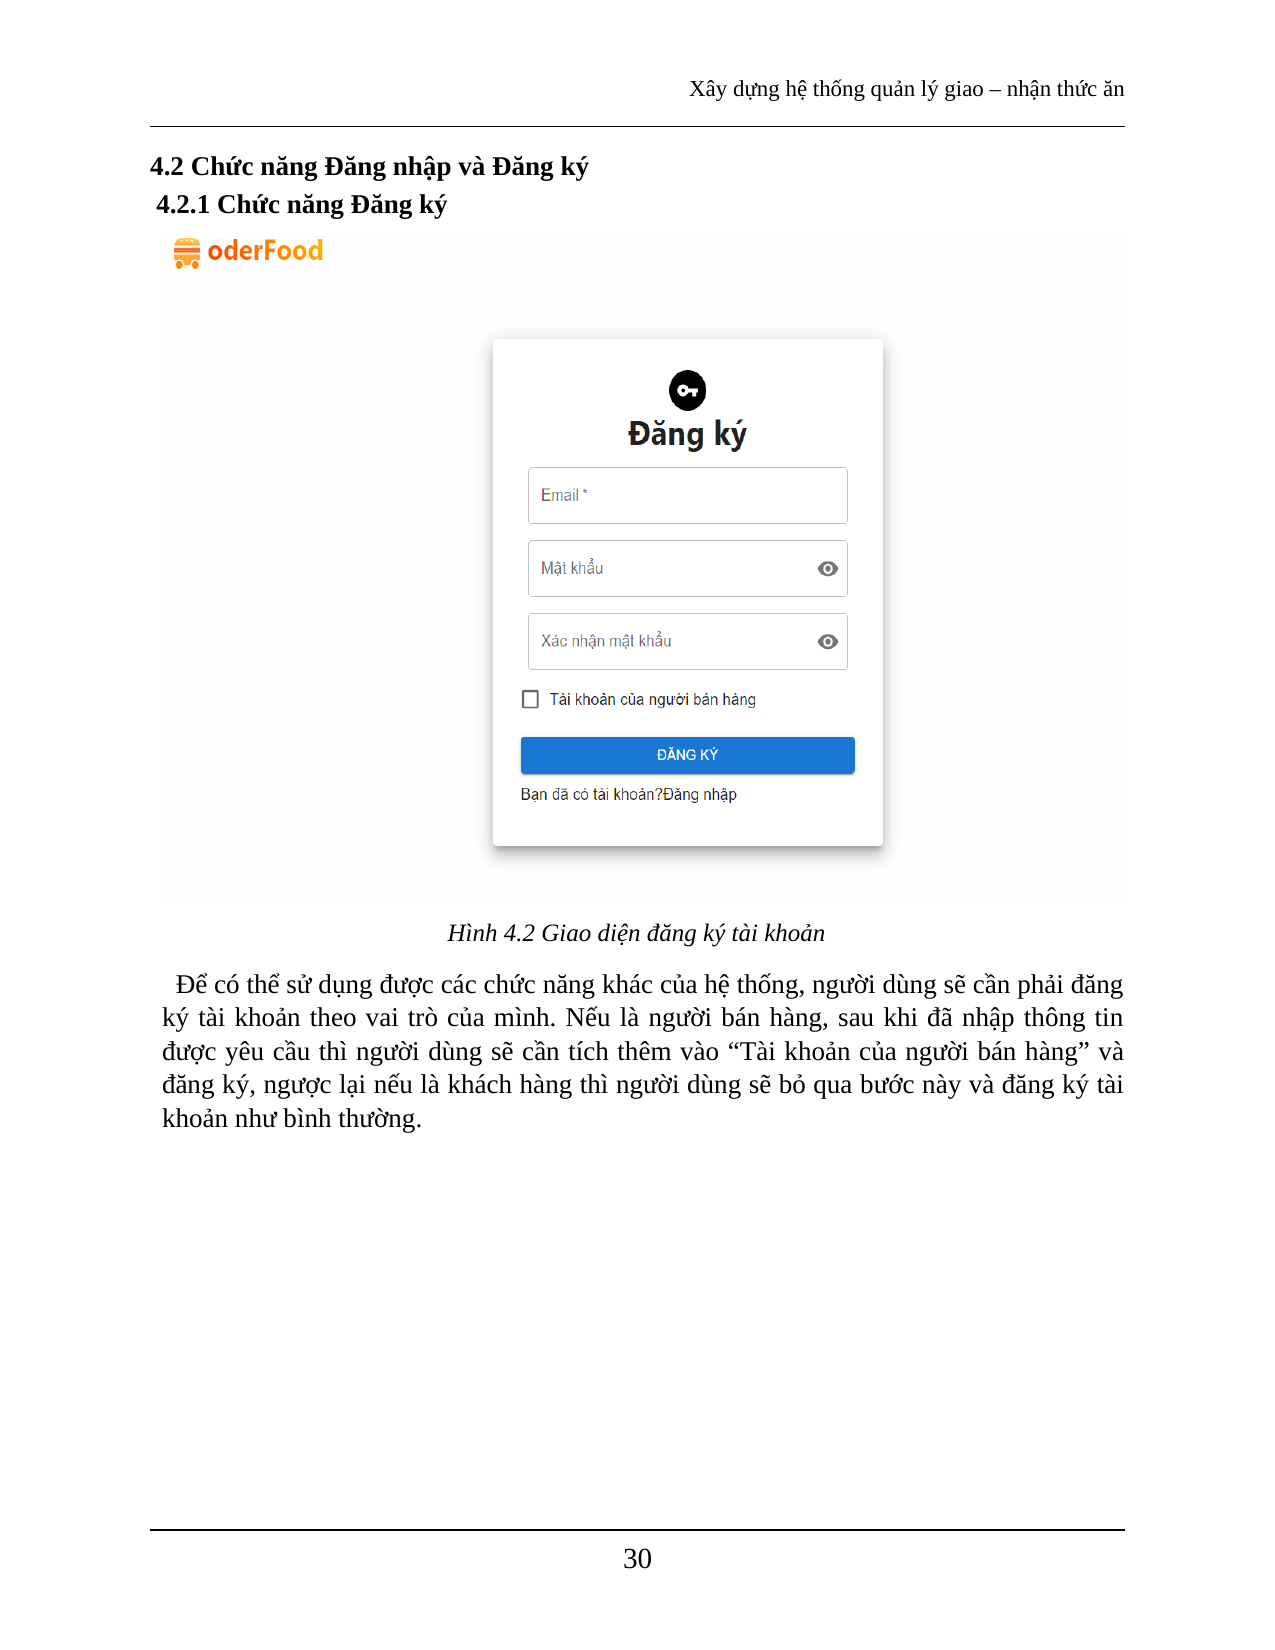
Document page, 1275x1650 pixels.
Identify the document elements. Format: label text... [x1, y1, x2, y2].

text Để có thể sử dụng được các chức năng khác của hệ thống, người dùng sẽ cần phải đăng ký tài khoản theo vai trò của mình. Nếu là người bán hàng, sau khi đã nhập thông tin được yêu cầu thì người dùng sẽ cần tích thêm vào “Tài khoản của người bán hàng” và đăng ký, ngược lại nếu là khách hàng thì người dùng sẽ bỏ qua bước này và đăng ký tài khoản như bình thường. [162, 968, 1125, 1133]
subtitle 4.2.1 Chức năng Đăng ký [156, 188, 1125, 219]
picture [161, 233, 1127, 900]
text Hình 4.2 Giao diện đăng ký tài khoản [150, 918, 1125, 947]
subtitle 4.2 Chức năng Đăng nhập và Đăng ký [150, 150, 1125, 181]
